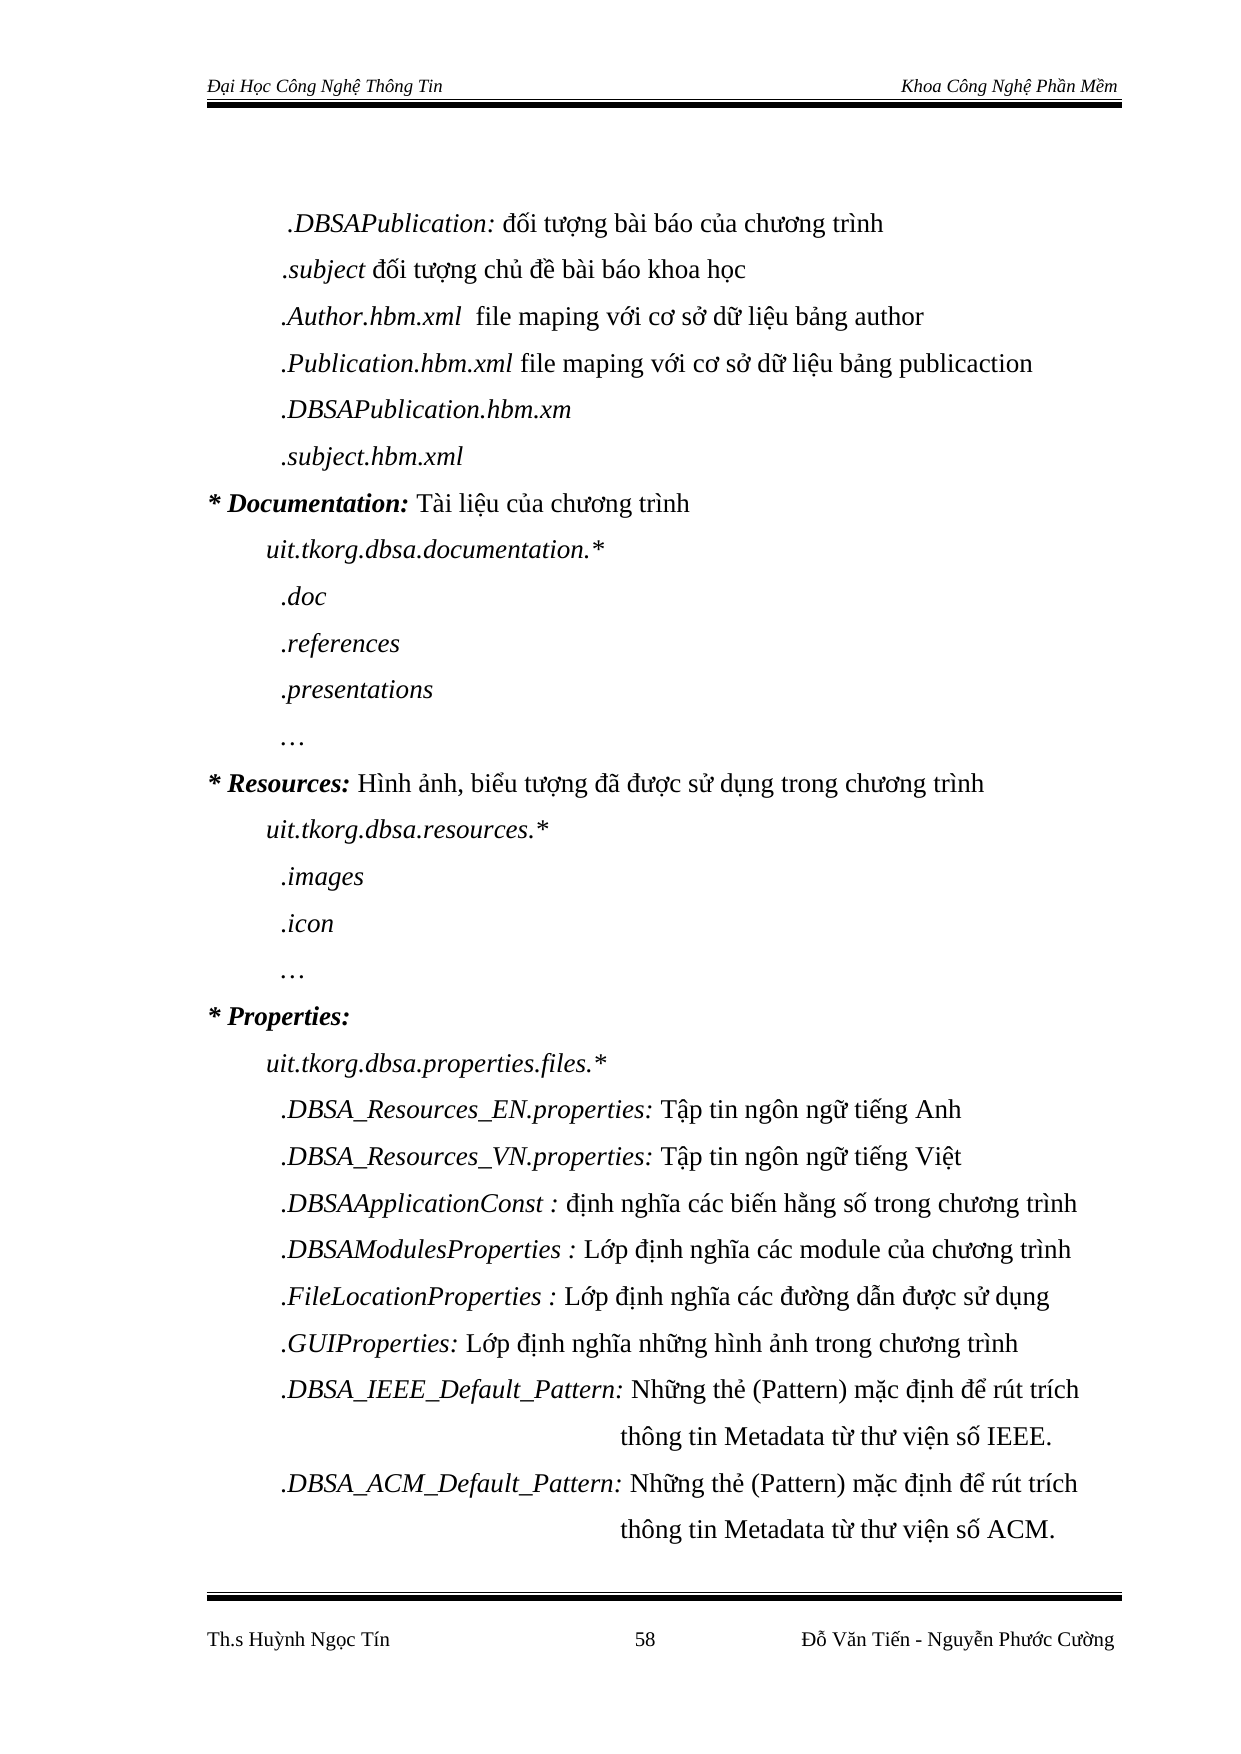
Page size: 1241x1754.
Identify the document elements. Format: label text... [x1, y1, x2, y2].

text .DBSA_IEEE_Default_Pattern: Những thẻ (Pattern) mặc định để rút trích thông tin Metadata từ thư viện số IEEE. [207, 1373, 1122, 1451]
text … [207, 720, 1122, 751]
text .FileLocationProperties : Lớp định nghĩa các đường dẫn được sử dụng [207, 1280, 1122, 1311]
text * Resources: Hình ảnh, biểu tượng đã được sử dụng trong chương trình [207, 767, 1122, 798]
text * Properties: [207, 1000, 1122, 1031]
text .GUIProperties: Lớp định nghĩa những hình ảnh trong chương trình [207, 1327, 1122, 1358]
text .images [207, 860, 1122, 891]
text .doc [207, 580, 1122, 611]
text .Author.hbm.xml file maping với cơ sở dữ liệu bảng author [207, 300, 1122, 331]
text .DBSAApplicationConst : định nghĩa các biến hằng số trong chương trình [207, 1187, 1122, 1218]
text .presentations [207, 673, 1122, 704]
text .DBSA_ACM_Default_Pattern: Những thẻ (Pattern) mặc định để rút trích thông tin Metadata từ thư viện số ACM. [207, 1467, 1122, 1544]
text … [207, 953, 1122, 984]
text .references [207, 627, 1122, 658]
text .DBSAPublication.hbm.xm [207, 393, 1122, 424]
text uit.tkorg.dbsa.resources.* [207, 813, 1122, 844]
text .DBSA_Resources_EN.properties: Tập tin ngôn ngữ tiếng Anh [207, 1093, 1122, 1124]
text .subject đối tượng chủ đề bài báo khoa học [207, 253, 1122, 284]
text * Documentation: Tài liệu của chương trình [207, 487, 1122, 518]
text .DBSAPublication: đối tượng bài báo của chương trình [207, 207, 1122, 238]
text .subject.hbm.xml [207, 440, 1122, 471]
text .DBSA_Resources_VN.properties: Tập tin ngôn ngữ tiếng Việt [207, 1140, 1122, 1171]
text .icon [207, 907, 1122, 938]
text uit.tkorg.dbsa.documentation.* [207, 533, 1122, 564]
text .Publication.hbm.xml file maping với cơ sở dữ liệu bảng publicaction [207, 347, 1122, 378]
text .DBSAModulesProperties : Lớp định nghĩa các module của chương trình [207, 1233, 1122, 1264]
text uit.tkorg.dbsa.properties.files.* [207, 1047, 1122, 1078]
